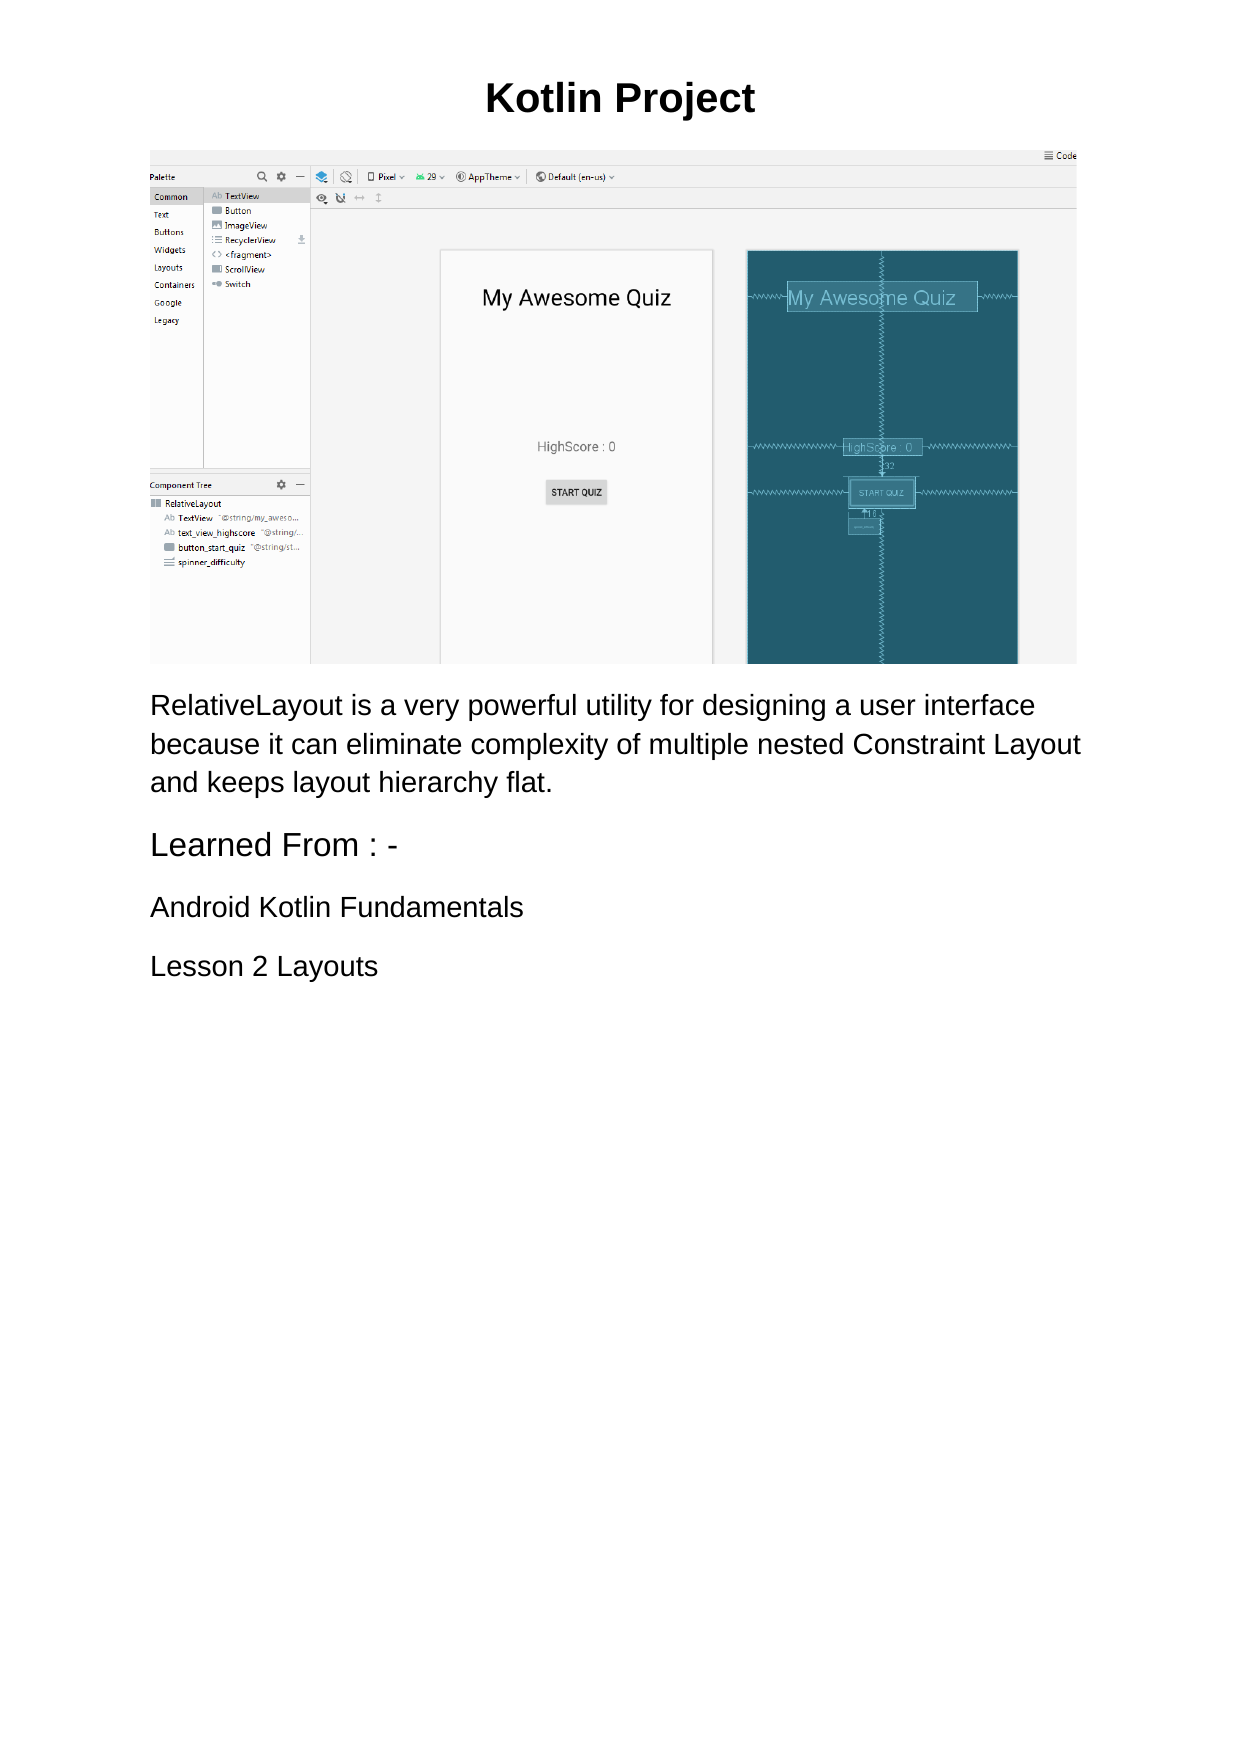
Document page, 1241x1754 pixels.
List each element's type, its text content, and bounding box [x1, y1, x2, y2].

text RelativeLayout is a very powerful utility for designing a user interface because it can eliminate complexity of multiple nested Constraint Layout and keeps layout hierarchy flat. [150, 688, 1090, 799]
text Learned From : - [150, 825, 1090, 863]
picture [150, 150, 1077, 664]
text Lesson 2 Layouts [150, 949, 1090, 983]
text Android Kotlin Fundamentals [150, 890, 1090, 923]
